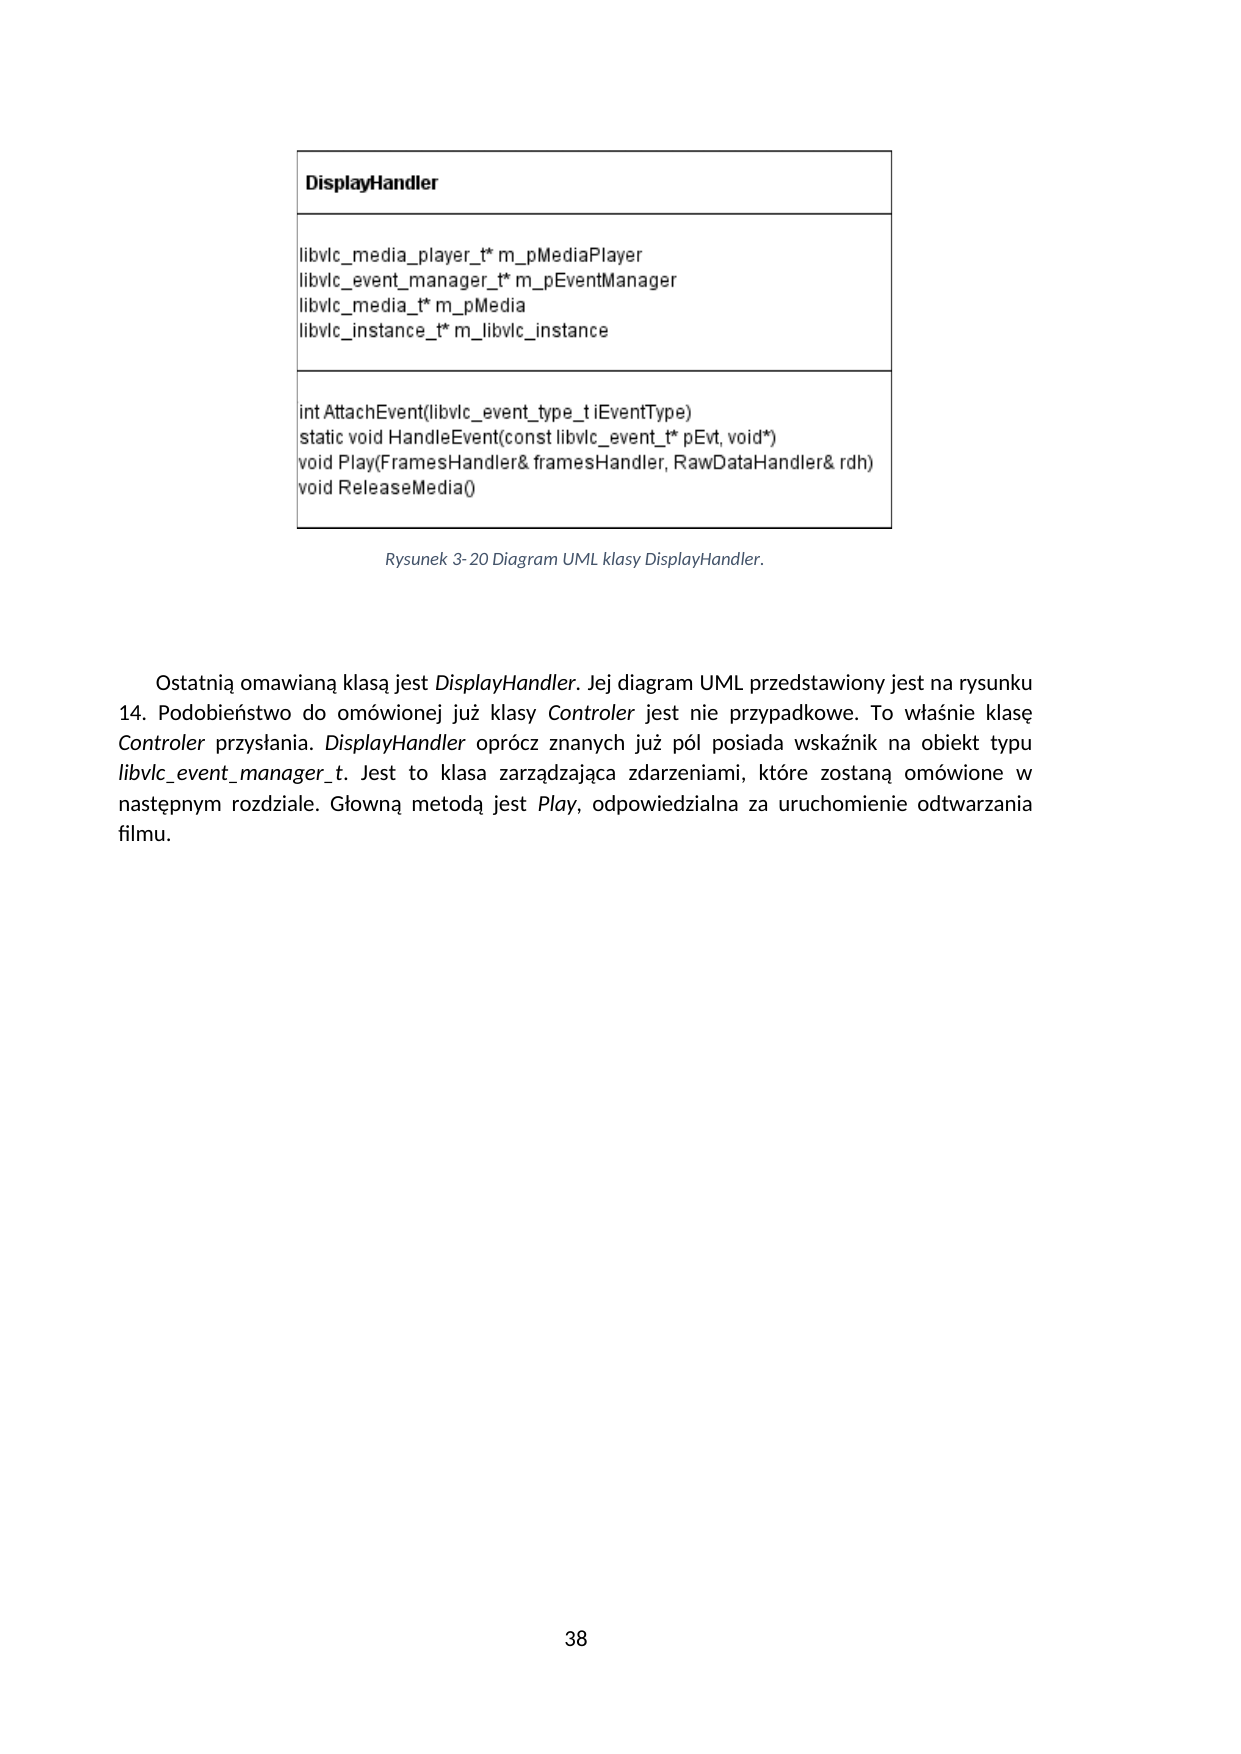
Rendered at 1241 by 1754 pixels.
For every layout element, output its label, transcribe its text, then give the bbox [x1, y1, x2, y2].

text Ostatnią omawianą klasą jest DisplayHandler. Jej diagram UML przedstawiony jest na rysunku 14. Podobieństwo do omówionej już klasy Controler jest nie przypadkowe. To właśnie klasę Controler przysłania. DisplayHandler oprócz znanych już pól posiada wskaźnik na obiekt typu libvlc_event_manager_t. Jest to klasa zarządzająca zdarzeniami, które zostaną omówione w następnym rozdziale. Głowną metodą jest Play, odpowiedzialna za uruchomienie odtwarzania filmu. [118, 668, 1033, 847]
picture [296, 150, 893, 529]
